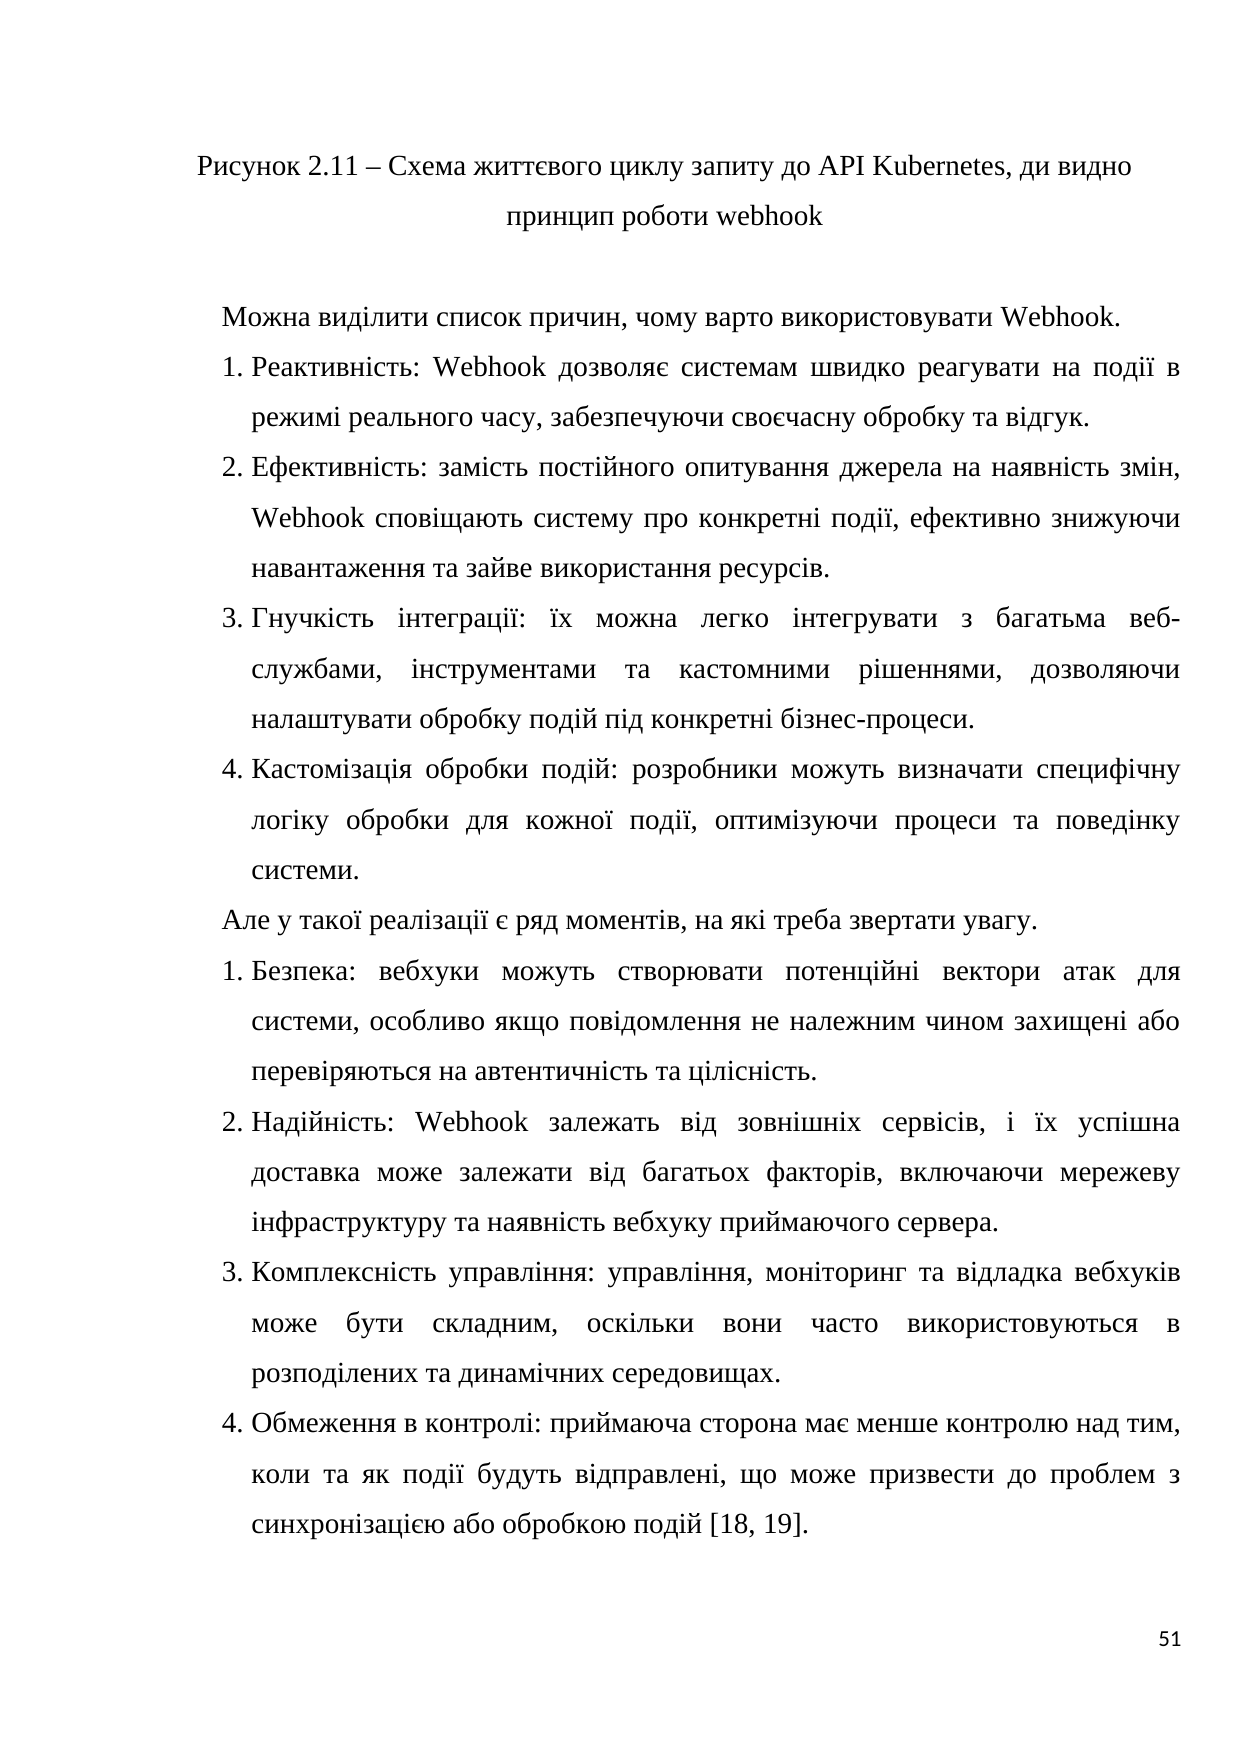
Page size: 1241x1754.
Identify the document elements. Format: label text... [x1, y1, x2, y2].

text Рисунок 2.11 – Схема життєвого циклу запиту до API Kubernetes, ди видно принцип роботи webhook [148, 148, 1181, 232]
list Реактивність: Webhook дозволяє системам швидко реагувати на події в режимі реального часу, забезпечуючи своєчасну обробку та відгук. [222, 349, 1181, 433]
text Можна виділити список причин, чому варто використовувати Webhook. [148, 299, 1181, 332]
list Комплексність управління: управління, моніторинг та відладка вебхуків може бути складним, оскільки вони часто використовуються в розподілених та динамічних середовищах. [222, 1254, 1181, 1389]
list Безпека: вебхуки можуть створювати потенційні вектори атак для системи, особливо якщо повідомлення не належним чином захищені або перевіряються на автентичність та цілісність. [222, 953, 1181, 1087]
list Гнучкість інтеграції: їх можна легко інтегрувати з багатьма веб-службами, інструментами та кастомними рішеннями, дозволяючи налаштувати обробку подій під конкретні бізнес-процеси. [222, 601, 1181, 735]
list Надійність: Webhook залежать від зовнішніх сервісів, і їх успішна доставка може залежати від багатьох факторів, включаючи мережеву інфраструктуру та наявність вебхуку приймаючого сервера. [222, 1104, 1181, 1238]
list Ефективність: замість постійного опитування джерела на наявність змін, Webhook сповіщають систему про конкретні події, ефективно знижуючи навантаження та зайве використання ресурсів. [222, 449, 1181, 584]
list Кастомізація обробки подій: розробники можуть визначати специфічну логіку обробки для кожної події, оптимізуючи процеси та поведінку системи. [222, 751, 1181, 886]
text Але у такої реалізації є ряд моментів, на які треба звертати увагу. [148, 902, 1181, 936]
list Обмеження в контролі: приймаюча сторона має менше контролю над тим, коли та як події будуть відправлені, що може призвести до проблем з синхронізацією або обробкою подій [18, 19]. [222, 1406, 1181, 1540]
